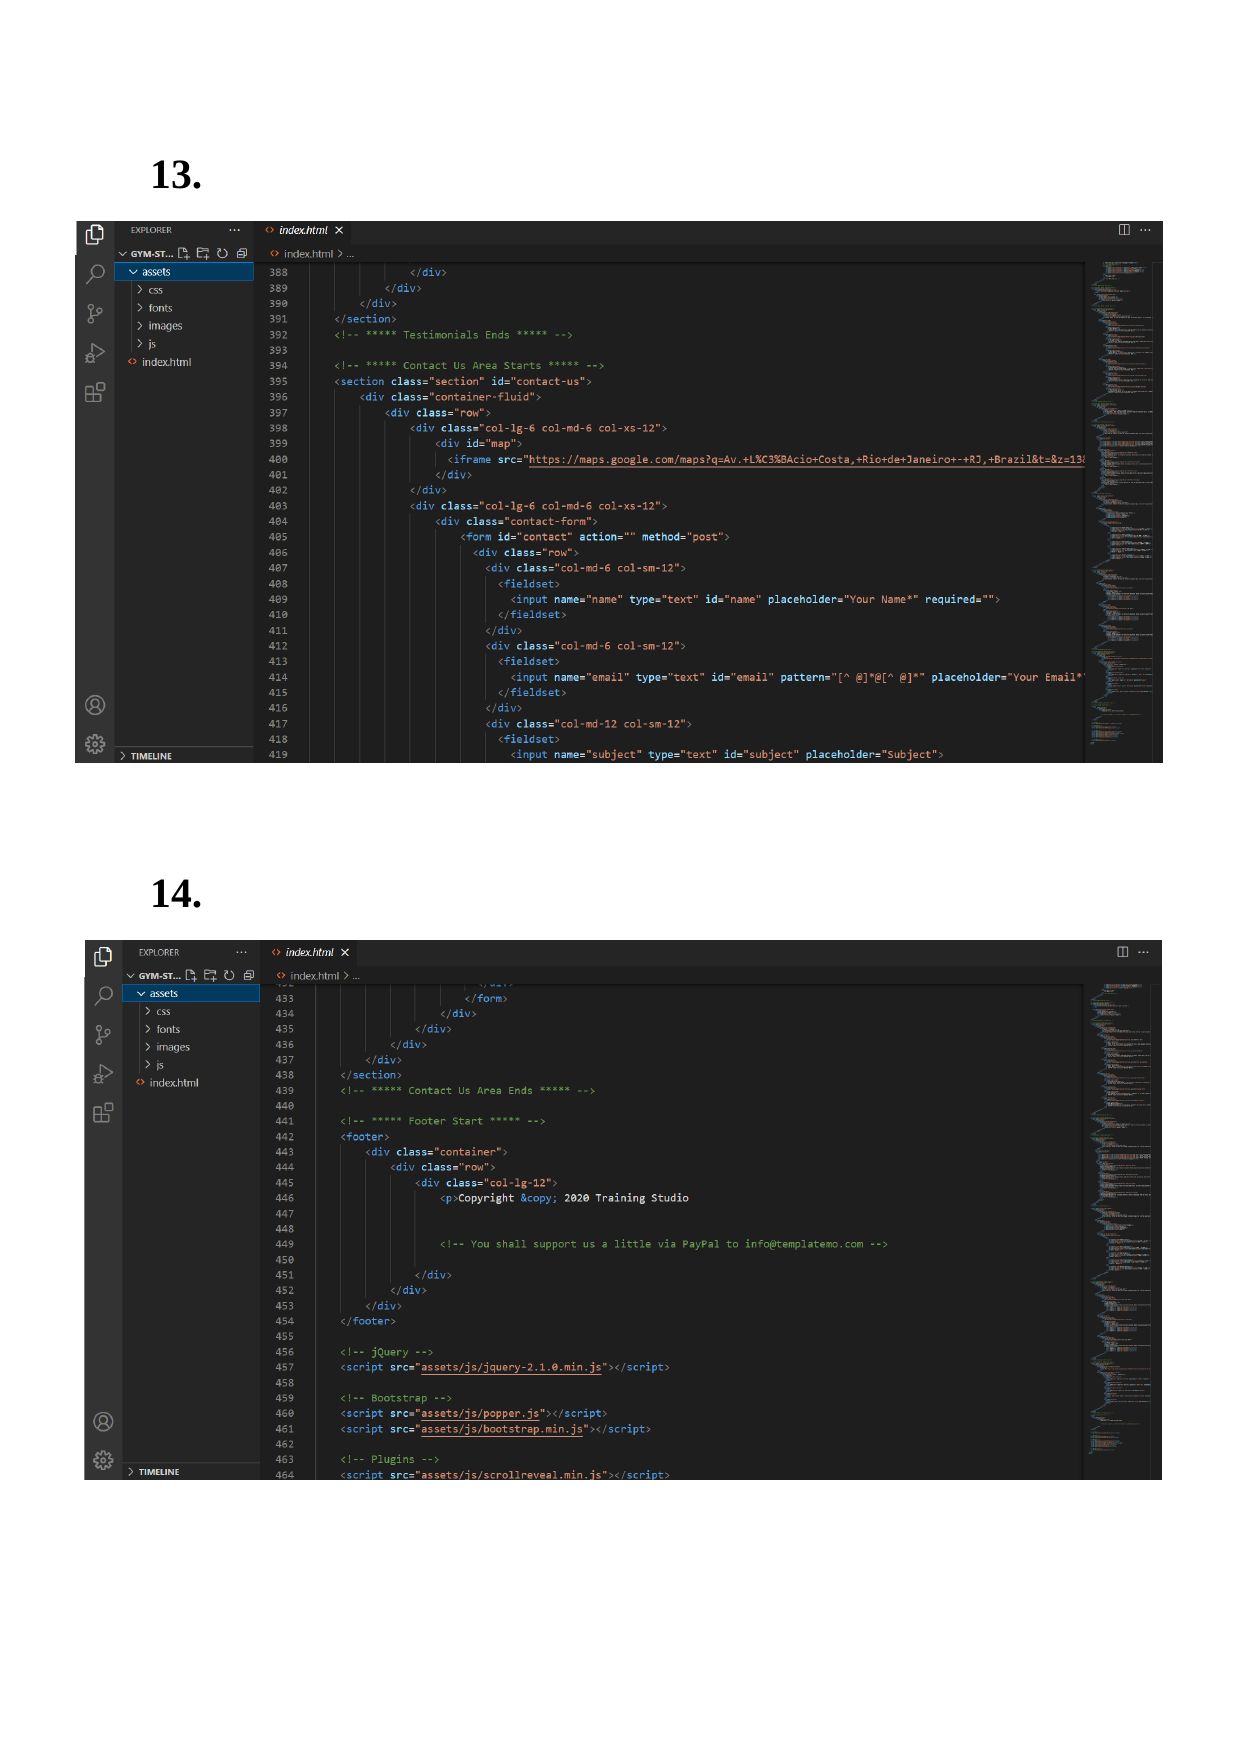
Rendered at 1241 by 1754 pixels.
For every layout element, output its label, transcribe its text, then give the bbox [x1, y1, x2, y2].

text 14. [150, 869, 1090, 917]
picture [75, 221, 1163, 763]
text 13. [150, 150, 1090, 198]
picture [84, 940, 1162, 1480]
